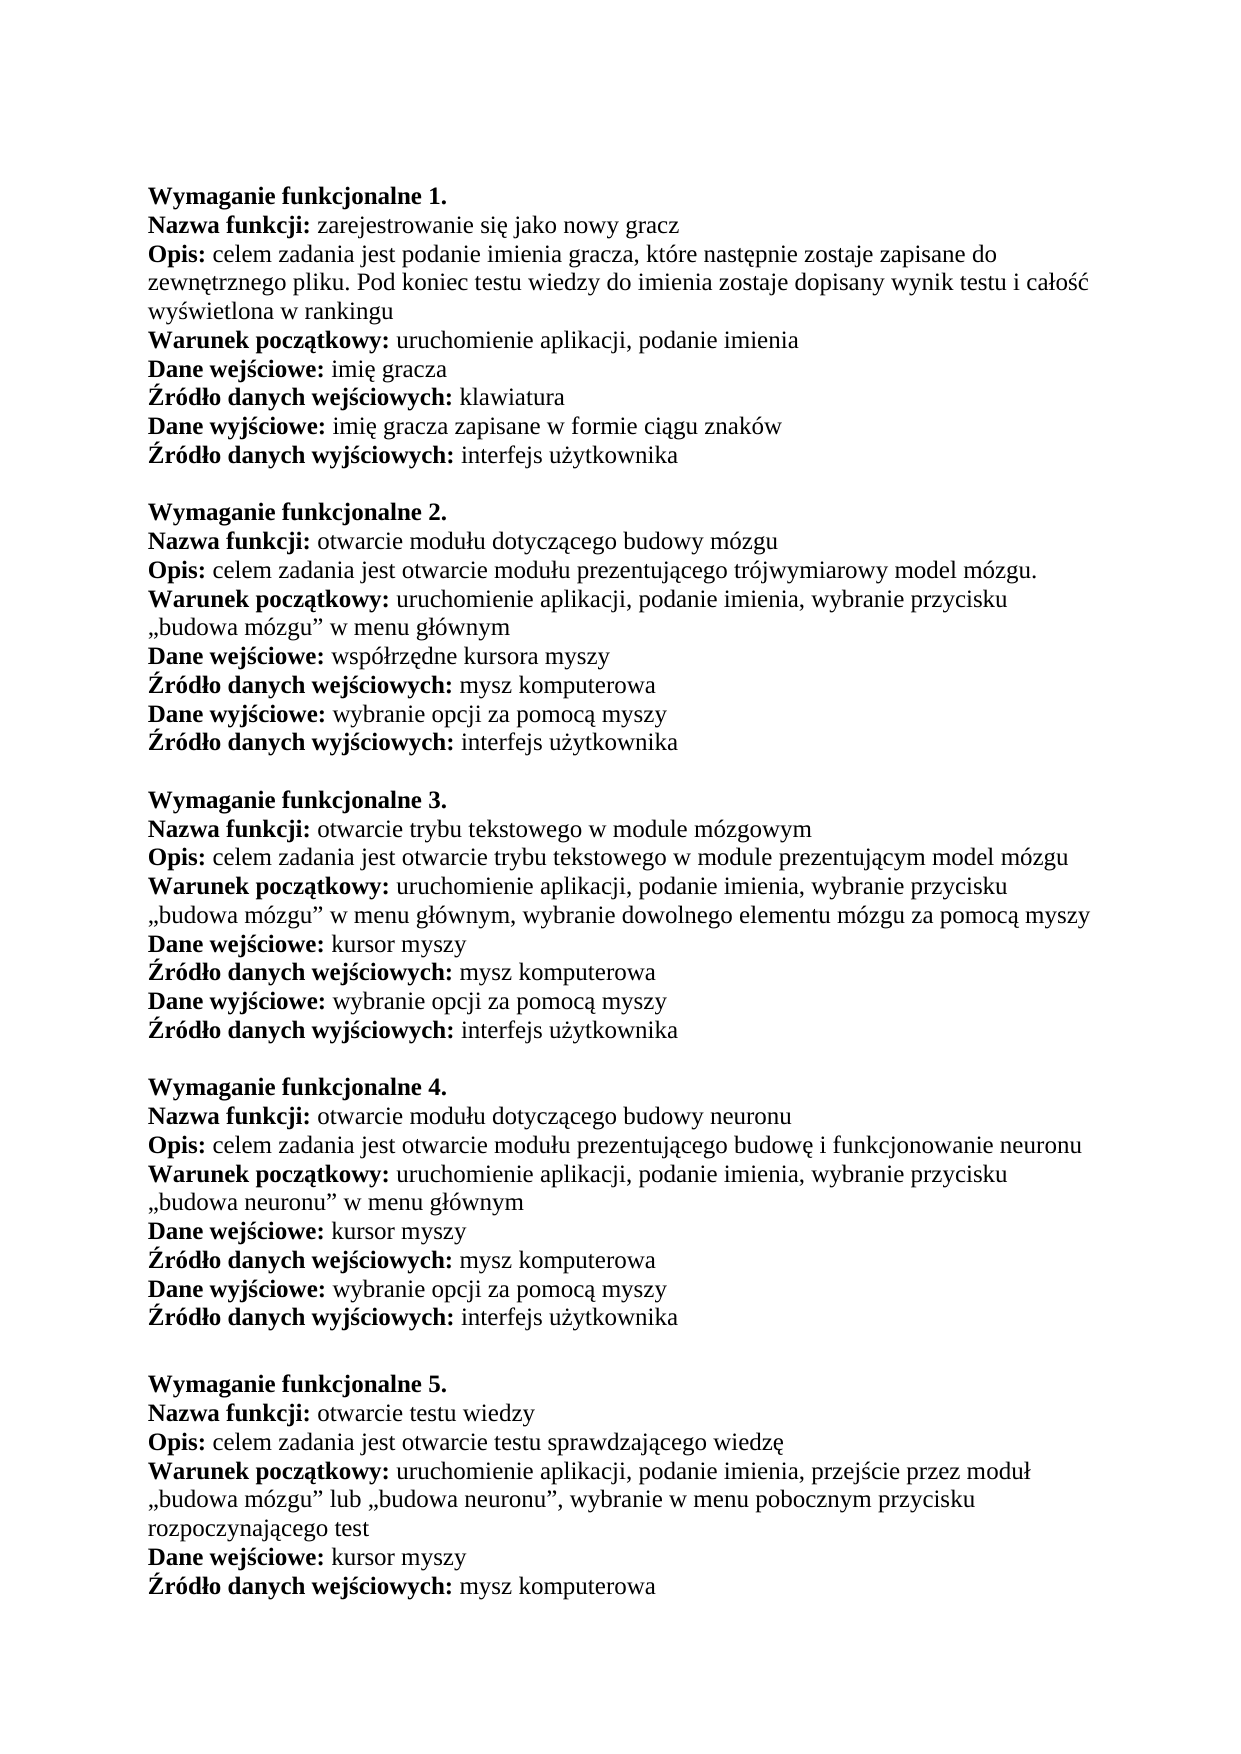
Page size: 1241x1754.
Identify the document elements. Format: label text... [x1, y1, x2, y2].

text Warunek początkowy: uruchomienie aplikacji, podanie imienia [148, 325, 1093, 354]
text Źródło danych wejściowych: mysz komputerowa [148, 670, 1093, 699]
text Źródło danych wejściowych: mysz komputerowa [148, 1571, 1093, 1599]
text Nazwa funkcji: otwarcie modułu dotyczącego budowy mózgu [148, 526, 1093, 555]
text Wymaganie funkcjonalne 4. [148, 1072, 1093, 1101]
text Dane wejściowe: kursor myszy [148, 1542, 1093, 1571]
text Źródło danych wyjściowych: interfejs użytkownika [148, 440, 1093, 469]
text Wymaganie funkcjonalne 1. [148, 181, 1093, 210]
text Wymaganie funkcjonalne 3. [148, 785, 1093, 814]
text Opis: celem zadania jest otwarcie modułu prezentującego budowę i funkcjonowanie neuronu [148, 1130, 1093, 1159]
text Źródło danych wyjściowych: interfejs użytkownika [148, 727, 1093, 756]
text Warunek początkowy: uruchomienie aplikacji, podanie imienia, wybranie przycisku „budowa mózgu” w menu głównym [148, 584, 1093, 641]
text Dane wejściowe: kursor myszy [148, 1216, 1093, 1245]
text Opis: celem zadania jest otwarcie modułu prezentującego trójwymiarowy model mózgu. [148, 555, 1093, 584]
text Dane wyjściowe: wybranie opcji za pomocą myszy [148, 986, 1093, 1015]
text Źródło danych wejściowych: mysz komputerowa [148, 1245, 1093, 1274]
text Dane wejściowe: kursor myszy [148, 929, 1093, 957]
text Warunek początkowy: uruchomienie aplikacji, podanie imienia, przejście przez moduł „budowa mózgu” lub „budowa neuronu”, wybranie w menu pobocznym przycisku rozpoczynającego test [148, 1456, 1093, 1542]
text Opis: celem zadania jest otwarcie trybu tekstowego w module prezentującym model mózgu [148, 842, 1093, 871]
text Wymaganie funkcjonalne 2. [148, 497, 1093, 526]
text Opis: celem zadania jest otwarcie testu sprawdzającego wiedzę [148, 1427, 1093, 1456]
text Źródło danych wejściowych: mysz komputerowa [148, 957, 1093, 986]
text Nazwa funkcji: otwarcie testu wiedzy [148, 1398, 1093, 1427]
text Dane wyjściowe: wybranie opcji za pomocą myszy [148, 699, 1093, 727]
text Opis: celem zadania jest podanie imienia gracza, które następnie zostaje zapisane do zewnętrznego pliku. Pod koniec testu wiedzy do imienia zostaje dopisany wynik testu i całość wyświetlona w rankingu [148, 239, 1093, 325]
text Źródło danych wejściowych: klawiatura [148, 382, 1093, 411]
text Dane wejściowe: imię gracza [148, 354, 1093, 382]
text Warunek początkowy: uruchomienie aplikacji, podanie imienia, wybranie przycisku „budowa neuronu” w menu głównym [148, 1159, 1093, 1216]
text Dane wejściowe: współrzędne kursora myszy [148, 641, 1093, 670]
text Nazwa funkcji: zarejestrowanie się jako nowy gracz [148, 210, 1093, 239]
text Źródło danych wyjściowych: interfejs użytkownika [148, 1302, 1093, 1331]
text Nazwa funkcji: otwarcie modułu dotyczącego budowy neuronu [148, 1101, 1093, 1130]
text Wymaganie funkcjonalne 5. [148, 1369, 1093, 1398]
text Warunek początkowy: uruchomienie aplikacji, podanie imienia, wybranie przycisku „budowa mózgu” w menu głównym, wybranie dowolnego elementu mózgu za pomocą myszy [148, 871, 1093, 929]
text Źródło danych wyjściowych: interfejs użytkownika [148, 1015, 1093, 1044]
text Dane wyjściowe: imię gracza zapisane w formie ciągu znaków [148, 411, 1093, 440]
text Dane wyjściowe: wybranie opcji za pomocą myszy [148, 1274, 1093, 1302]
text Nazwa funkcji: otwarcie trybu tekstowego w module mózgowym [148, 814, 1093, 842]
